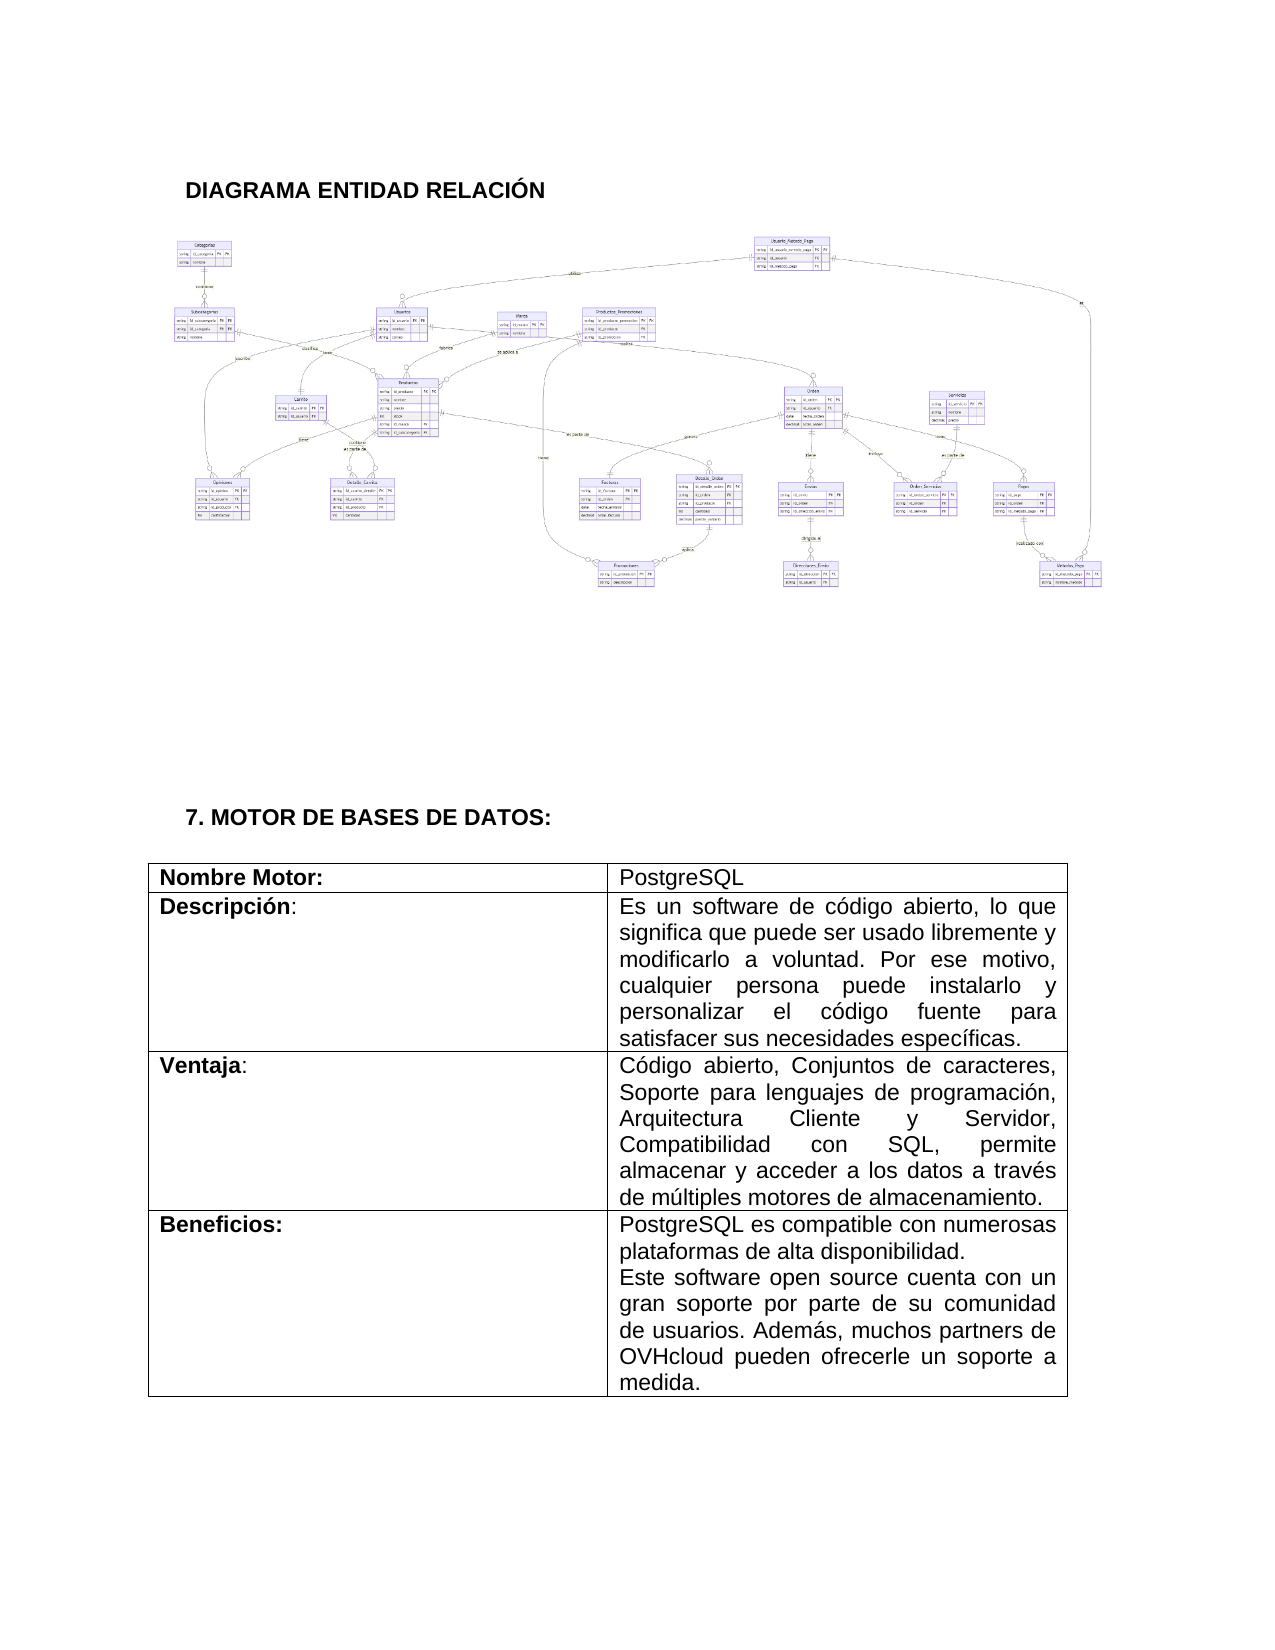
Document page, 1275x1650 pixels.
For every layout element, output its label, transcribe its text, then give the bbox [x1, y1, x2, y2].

table_cell Beneficios: [149, 1211, 607, 1396]
list DIAGRAMA ENTIDAD RELACIÓN [185, 177, 1127, 203]
table_cell Código abierto, Conjuntos de caracteres, Soporte para lenguajes de programación, Arquitectura Cliente y Servidor, Compatibilidad con SQL, permite almacenar y acceder a los datos a través de múltiples motores de almacenamiento. [608, 1052, 1067, 1210]
table_cell Es un software de código abierto, lo que significa que puede ser usado libremente y modificarlo a voluntad. Por ese motivo, cualquier persona puede instalarlo y personalizar el código fuente para satisfacer sus necesidades específicas. [608, 893, 1067, 1051]
table_cell Ventaja: [149, 1052, 607, 1210]
subtitle 7. MOTOR DE BASES DE DATOS: [185, 803, 1127, 830]
table_cell PostgreSQL es compatible con numerosas plataformas de alta disponibilidad. Este software open source cuenta con un gran soporte por parte de su comunidad de usuarios. Además, muchos partners de OVHcloud pueden ofrecerle un soporte a medida. [608, 1211, 1067, 1396]
picture [167, 230, 1108, 594]
table_header PostgreSQL [608, 864, 1067, 892]
table_header Nombre Motor: [149, 864, 607, 892]
table_cell Descripción: [149, 893, 607, 1051]
